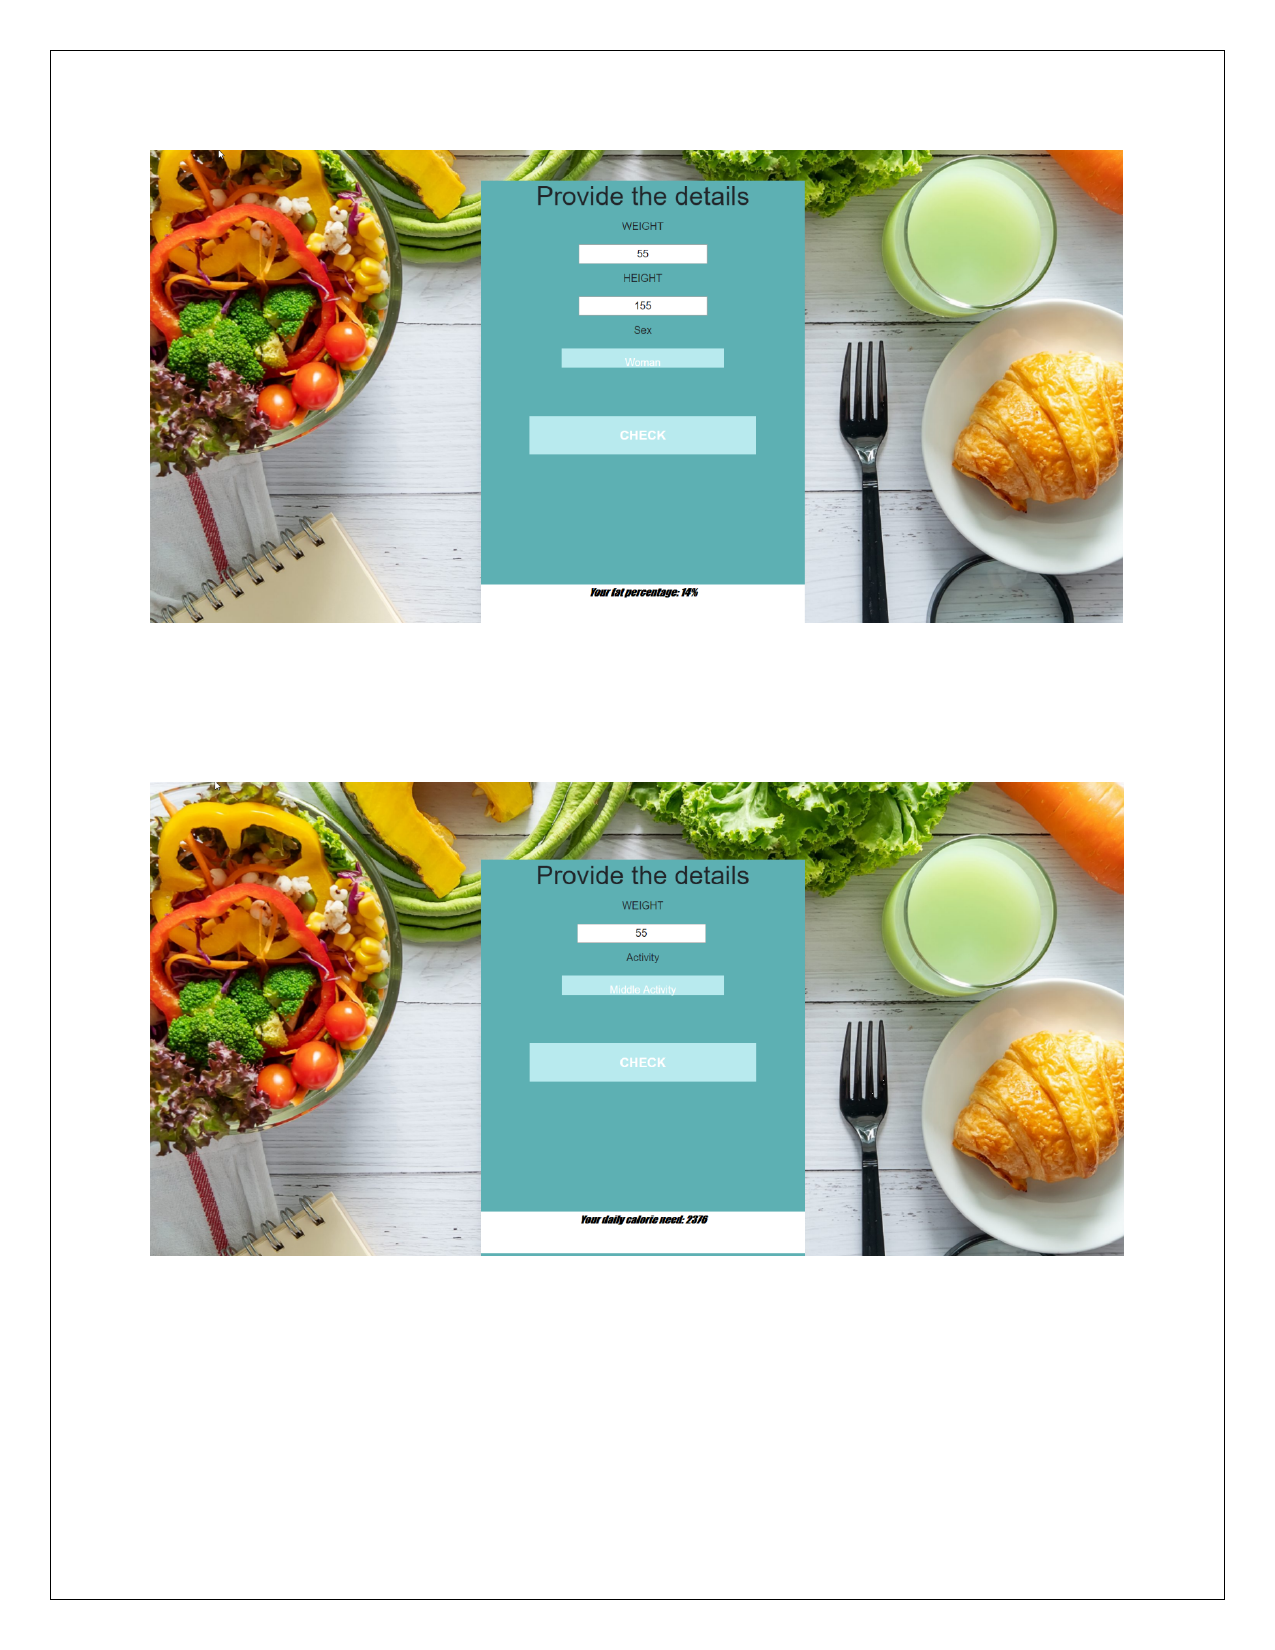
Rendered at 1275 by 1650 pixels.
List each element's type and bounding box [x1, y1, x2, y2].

picture [150, 782, 1124, 1256]
picture [150, 150, 1123, 623]
